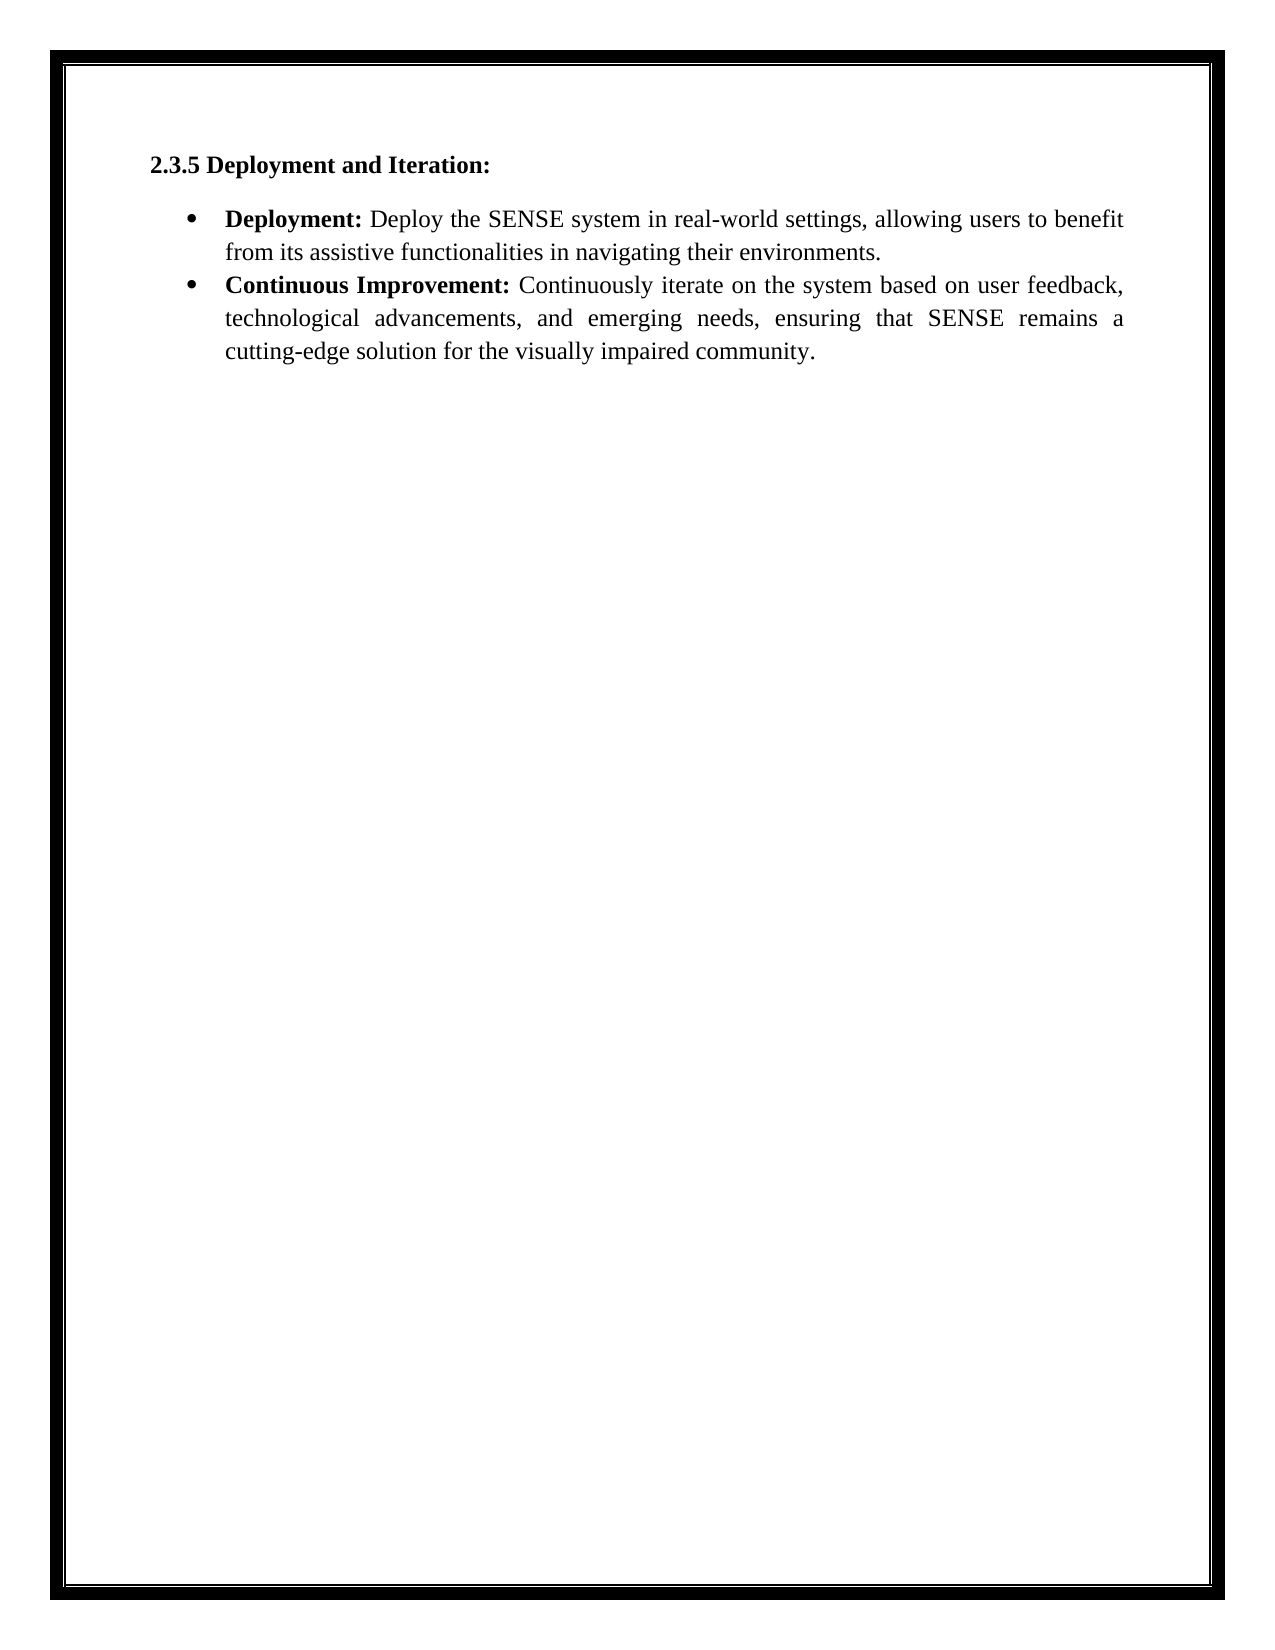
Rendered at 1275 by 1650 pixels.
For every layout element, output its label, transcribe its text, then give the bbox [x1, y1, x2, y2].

text 2.3.5 Deployment and Iteration: [150, 150, 1125, 179]
list Deployment: Deploy the SENSE system in real-world settings, allowing users to benefit from its assistive functionalities in navigating their environments. [187, 204, 1125, 266]
list Continuous Improvement: Continuously iterate on the system based on user feedback, technological advancements, and emerging needs, ensuring that SENSE remains a cutting-edge solution for the visually impaired community. [187, 270, 1125, 365]
